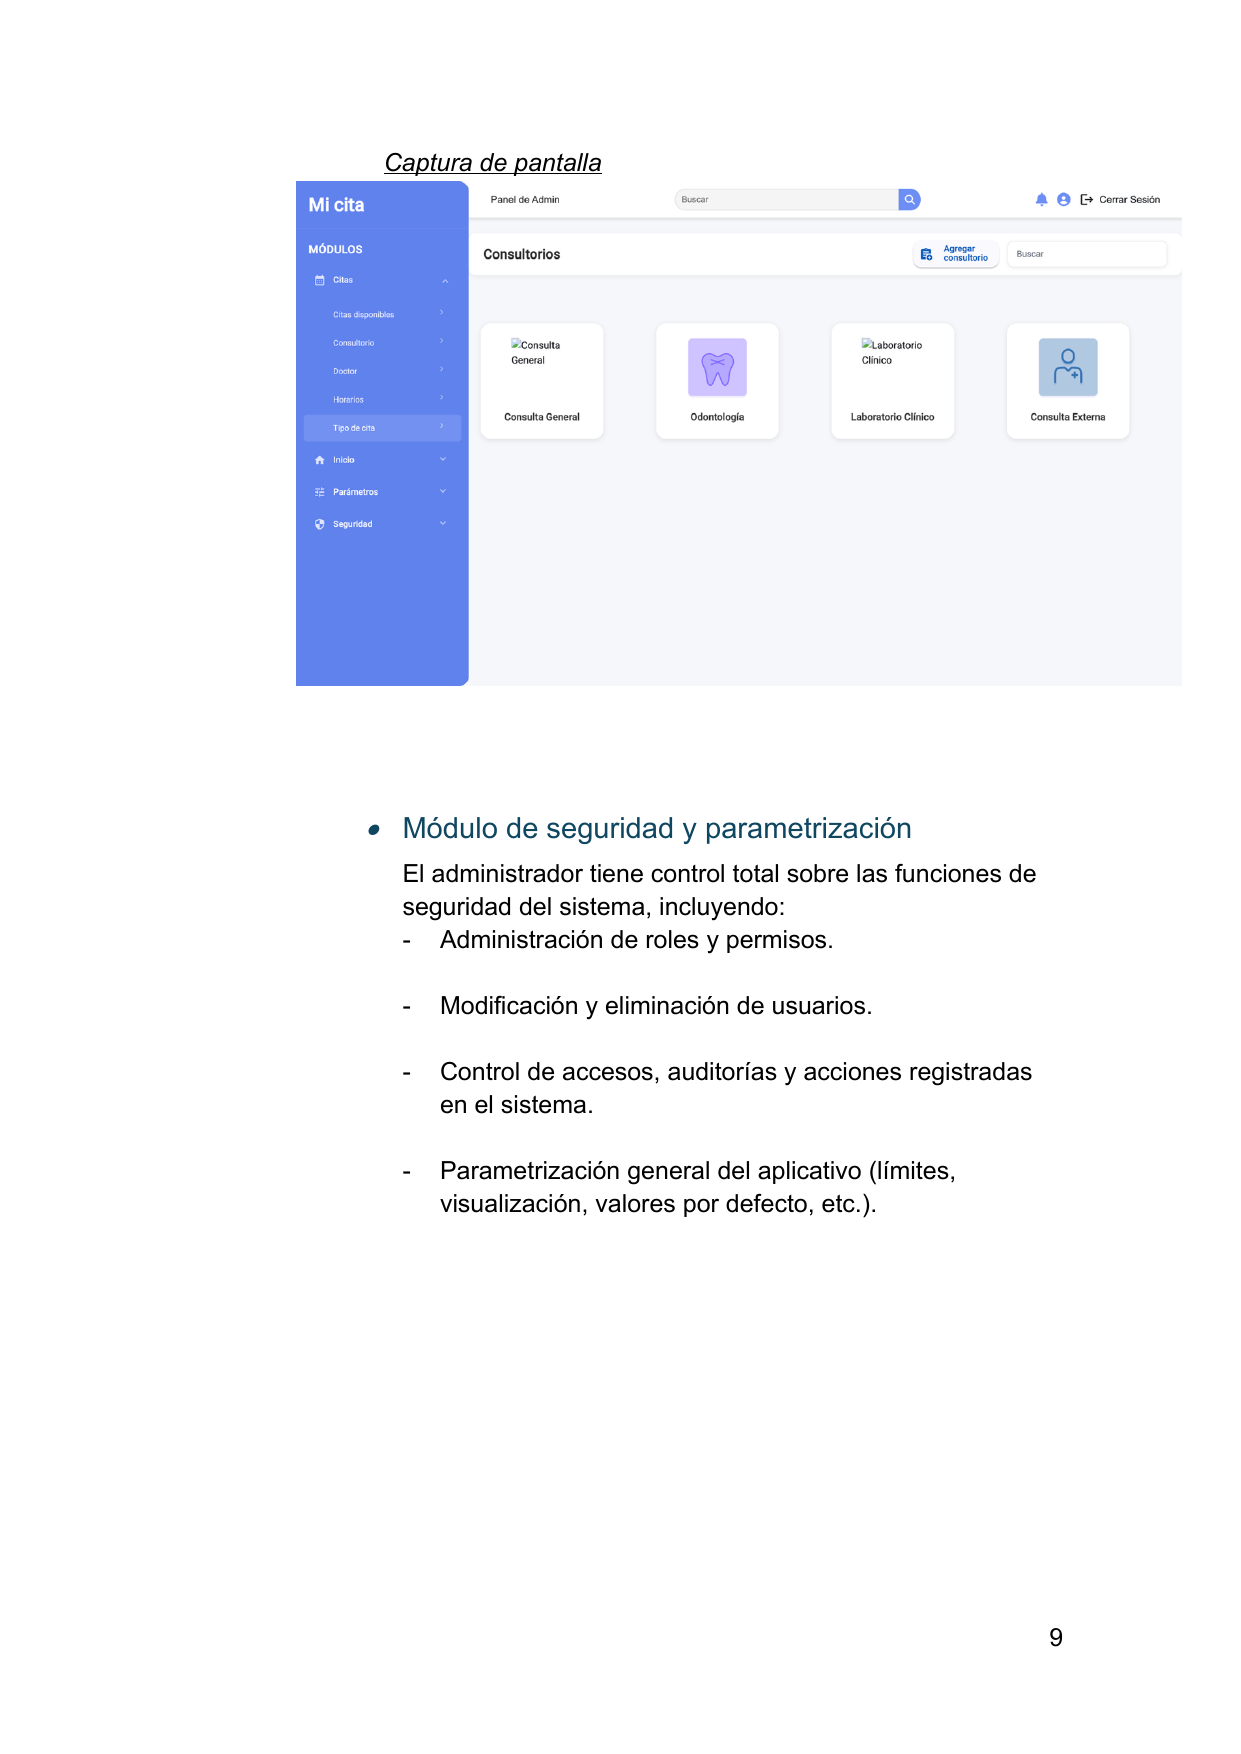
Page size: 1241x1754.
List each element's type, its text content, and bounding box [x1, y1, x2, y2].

list Parametrización general del aplicativo (límites, visualización, valores por defecto, etc.). [402, 1156, 1063, 1218]
list Captura de pantalla [383, 148, 1063, 176]
list Administración de roles y permisos. [402, 925, 1063, 954]
subtitle Módulo de seguridad y parametrización [365, 809, 1063, 845]
list Modificación y eliminación de usuarios. [402, 991, 1063, 1020]
list Control de accesos, auditorías y acciones registradas en el sistema. [402, 1057, 1063, 1119]
picture [296, 181, 1182, 686]
list El administrador tiene control total sobre las funciones de seguridad del sistema, incluyendo: [402, 859, 1063, 921]
